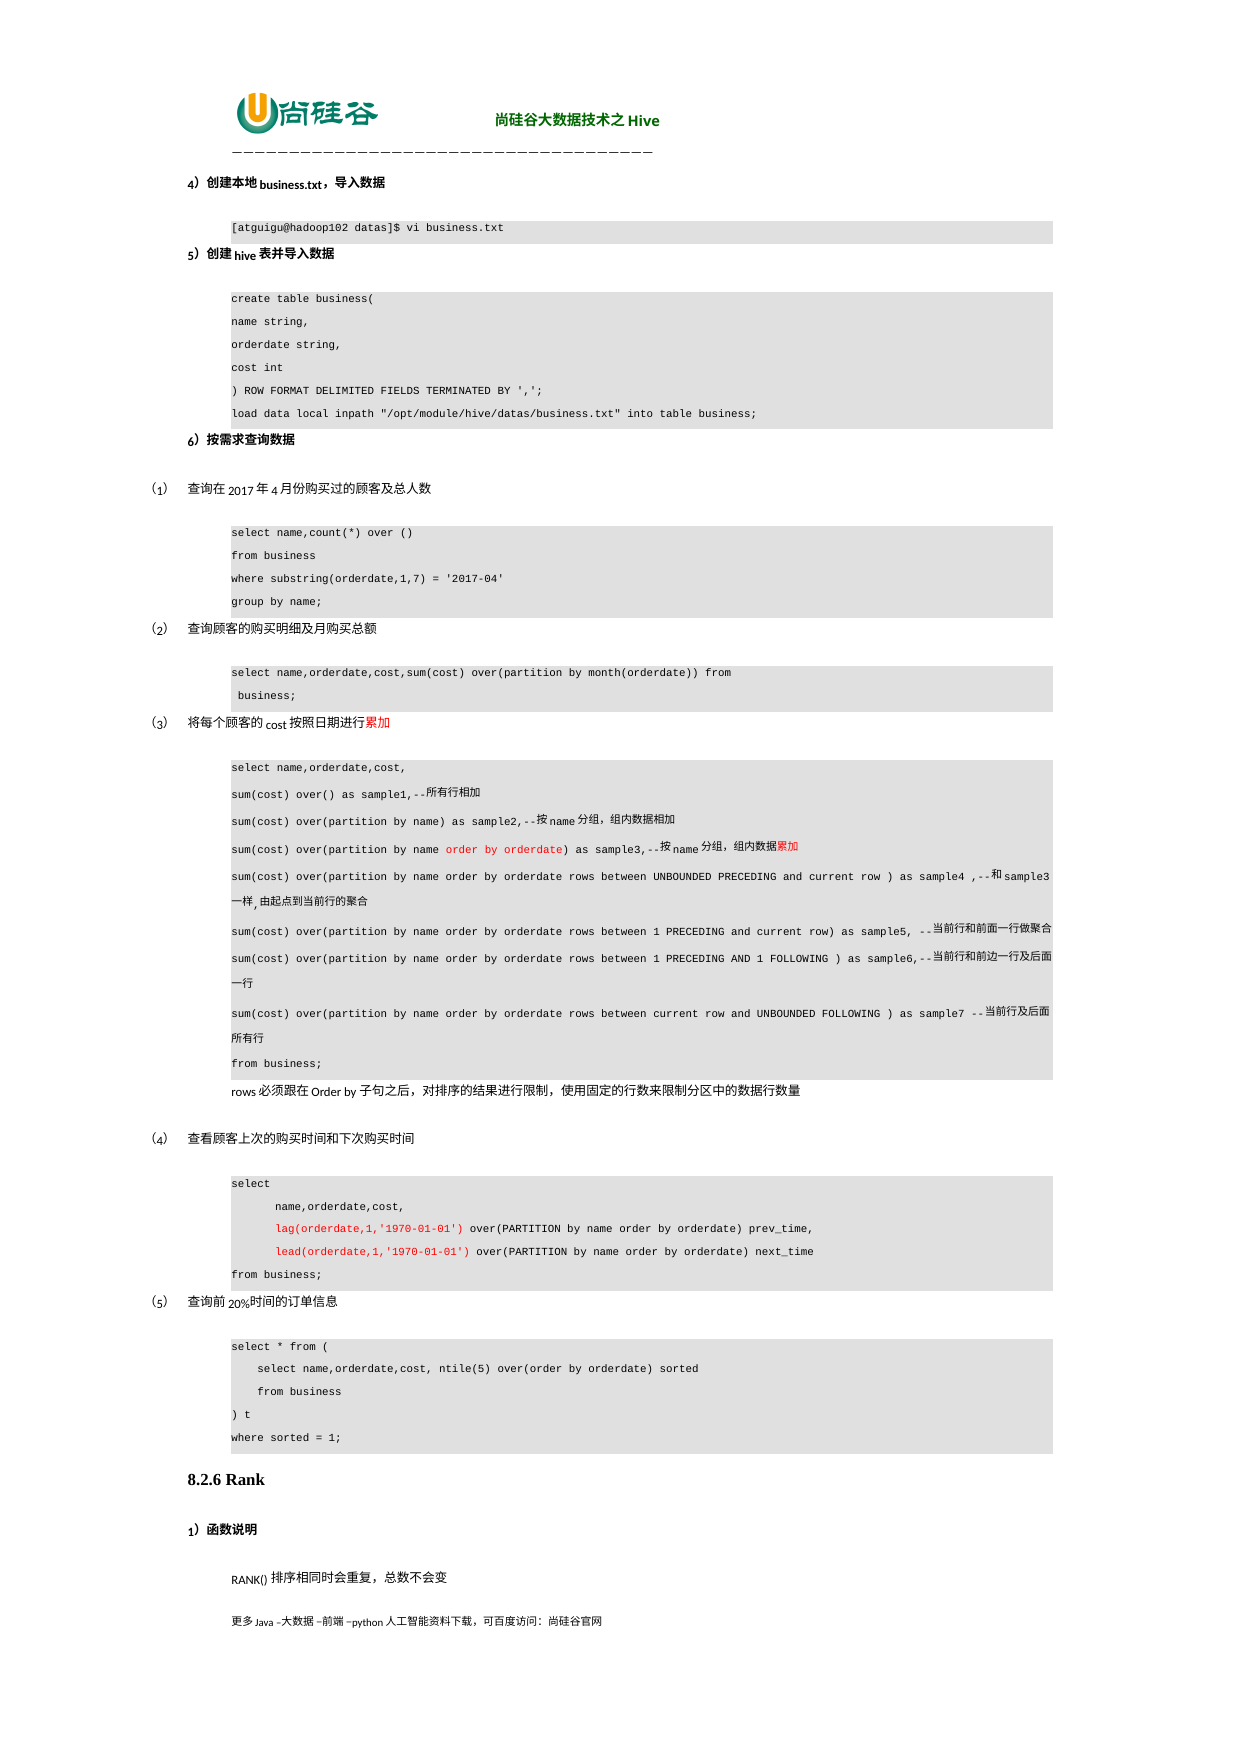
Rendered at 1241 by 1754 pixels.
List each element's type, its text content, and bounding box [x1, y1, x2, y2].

list 查询在2017年4月份购买过的顾客及总人数 [144, 478, 1053, 510]
text RANK() 排序相同时会重复，总数不会变 [187, 1567, 1053, 1600]
text load data local inpath "/opt/module/hive/datas/business.txt" into table business; [231, 407, 1053, 429]
picture [231, 88, 382, 138]
list 查询顾客的购买明细及月购买总额 [144, 618, 1053, 650]
text name string, [231, 315, 1053, 338]
text business; [231, 689, 1053, 712]
text from business; [231, 1268, 1053, 1291]
text select name,count(*) over () [231, 526, 1053, 549]
text 6）按需求查询数据 [187, 429, 1053, 462]
text ) ROW FORMAT DELIMITED FIELDS TERMINATED BY ','; [231, 384, 1053, 407]
text create table business( [231, 292, 1053, 315]
text from business [231, 549, 1053, 572]
text select [231, 1176, 1053, 1199]
subtitle 8.2.6 Rank [187, 1454, 1053, 1519]
text sum(cost) over(partition by name order by orderdate) as sample3,--按name分组，组内数据累加 [231, 838, 1053, 866]
text sum(cost) over(partition by name order by orderdate rows between current row and UNBOUNDED FOLLOWING ) as sample7 --当前行及后面所有行 [231, 1002, 1053, 1057]
text sum(cost) over() as sample1,--所有行相加 [231, 783, 1053, 811]
text select name,orderdate,cost, ntile(5) over(order by orderdate) sorted [231, 1362, 1053, 1385]
text sum(cost) over(partition by name order by orderdate rows between 1 PRECEDING and current row) as sample5, --当前行和前面一行做聚合 [231, 920, 1053, 948]
text lead(orderdate,1,'1970-01-01') over(PARTITION by name order by orderdate) next_time [231, 1245, 1053, 1268]
text [atguigu@hadoop102 datas]$ vi business.txt [231, 221, 1053, 244]
list 查询前20%时间的订单信息 [144, 1291, 1053, 1323]
text name,orderdate,cost, [231, 1199, 1053, 1222]
text group by name; [231, 595, 1053, 618]
text rows必须跟在Order by 子句之后，对排序的结果进行限制，使用固定的行数来限制分区中的数据行数量 [187, 1080, 1053, 1112]
text select name,orderdate,cost, [231, 760, 1053, 783]
text 5）创建hive表并导入数据 [187, 244, 1053, 276]
text select * from ( [231, 1339, 1053, 1362]
text cost int [231, 361, 1053, 384]
text where sorted = 1; [231, 1431, 1053, 1454]
text lag(orderdate,1,'1970-01-01') over(PARTITION by name order by orderdate) prev_time, [231, 1222, 1053, 1245]
list 将每个顾客的cost按照日期进行累加 [144, 712, 1053, 744]
text 1）函数说明 [187, 1519, 1053, 1551]
text 4）创建本地business.txt，导入数据 [187, 172, 1053, 205]
text sum(cost) over(partition by name order by orderdate rows between UNBOUNDED PRECEDING and current row ) as sample4 ,--和sample3一样,由起点到当前行的聚合 [231, 866, 1053, 920]
text sum(cost) over(partition by name) as sample2,--按name分组，组内数据相加 [231, 811, 1053, 838]
text select name,orderdate,cost,sum(cost) over(partition by month(orderdate)) from [231, 666, 1053, 689]
text where substring(orderdate,1,7) = '2017-04' [231, 572, 1053, 595]
list 查看顾客上次的购买时间和下次购买时间 [144, 1128, 1053, 1161]
text from business; [231, 1057, 1053, 1080]
text orderdate string, [231, 338, 1053, 361]
text sum(cost) over(partition by name order by orderdate rows between 1 PRECEDING AND 1 FOLLOWING ) as sample6,--当前行和前边一行及后面一行 [231, 948, 1053, 1002]
text from business [231, 1385, 1053, 1408]
text ) t [231, 1408, 1053, 1431]
